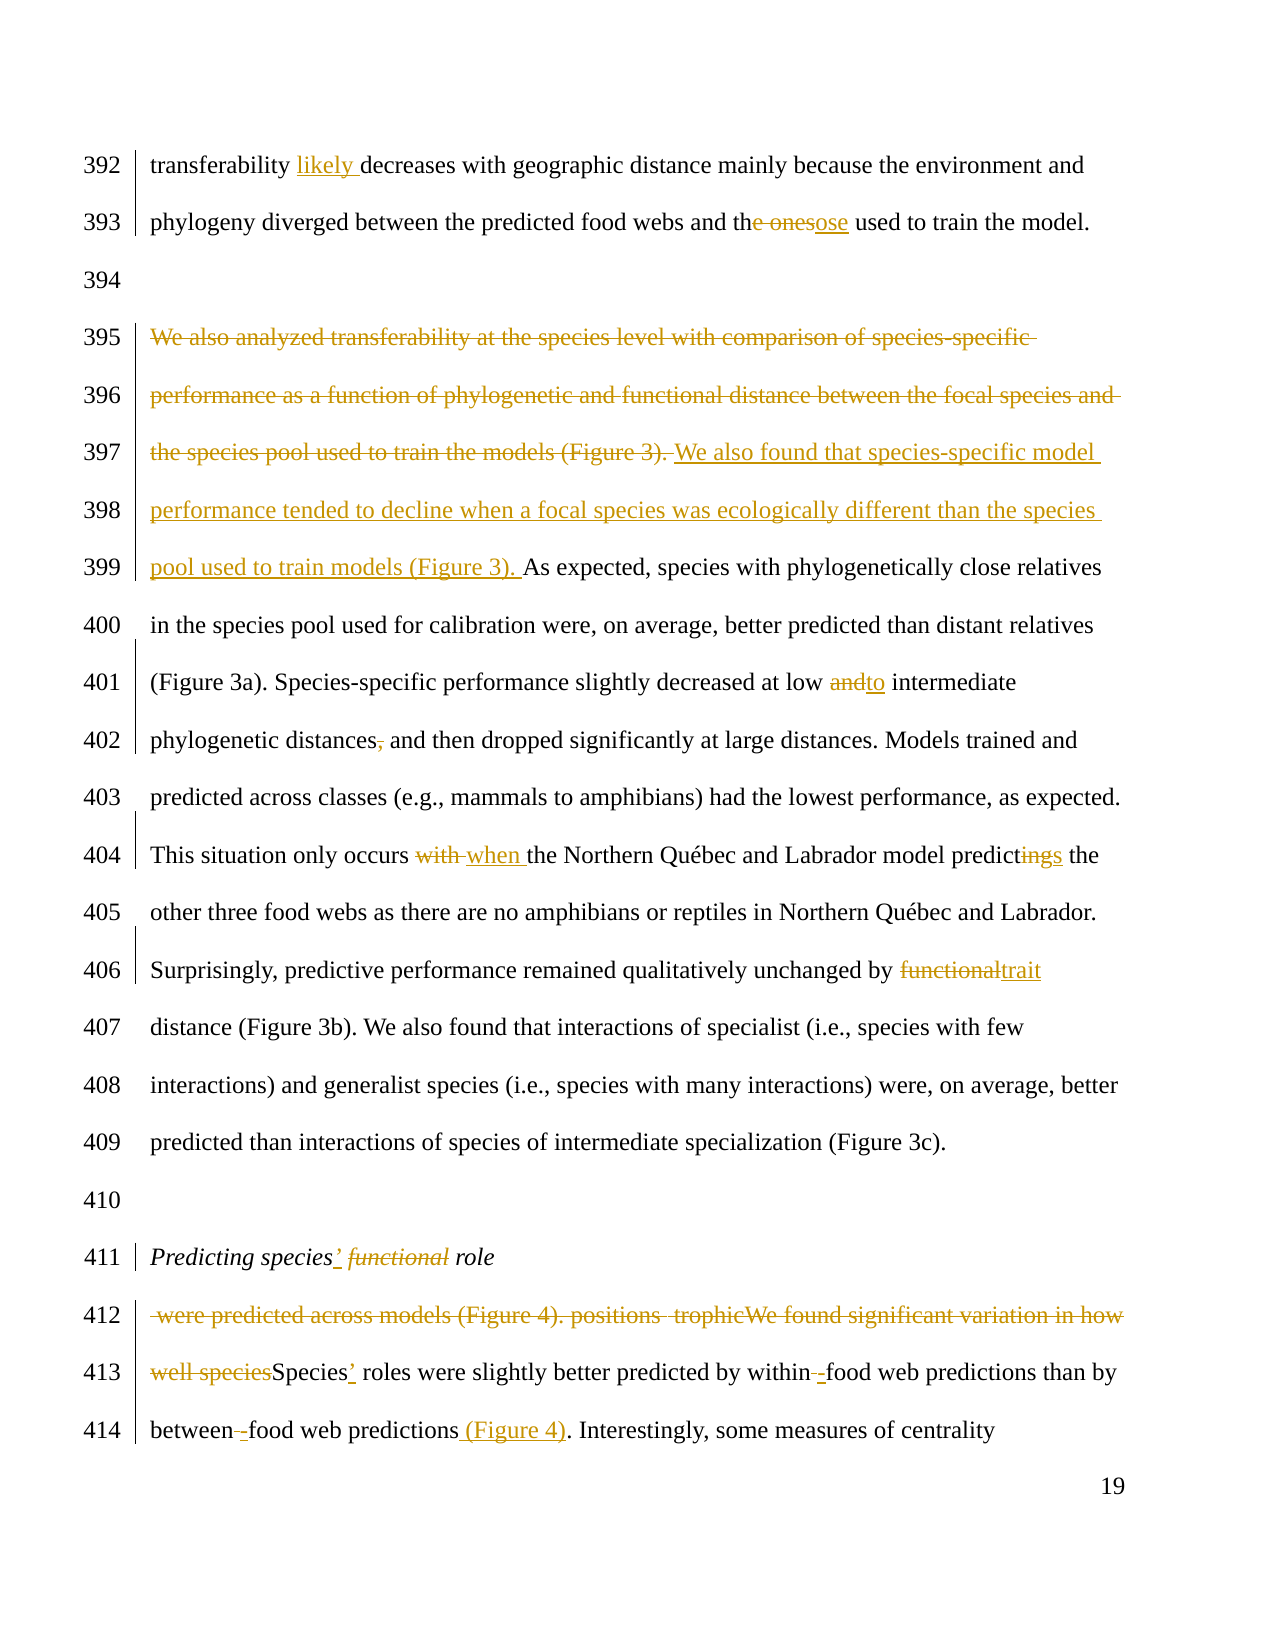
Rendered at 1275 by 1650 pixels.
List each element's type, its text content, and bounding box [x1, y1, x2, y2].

text As expected, species with phylogenetically close relatives in the species pool used for calibration were, on average, better predicted than distant relatives (Figure 3a). Species-specific performance slightly decreased at low intermediate phylogenetic distances and then dropped significantly at large distances. Models trained and predicted across classes (e.g., mammals to amphibians) had the lowest performance, as expected. This situation only occurs the Northern Québec and Labrador model predict the other three food webs as there are no amphibians or reptiles in Northern Québec and Labrador. Surprisingly, predictive performance remained qualitatively unchanged by distance (Figure 3b). We also found that interactions of specialist (i.e., species with few interactions) and generalist species (i.e., species with many interactions) were, on average, better predicted than interactions of species of intermediate specialization (Figure 3c). [150, 322, 1125, 1156]
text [150, 1300, 1125, 1444]
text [150, 150, 1125, 236]
text Predicting species role [150, 1242, 1125, 1271]
